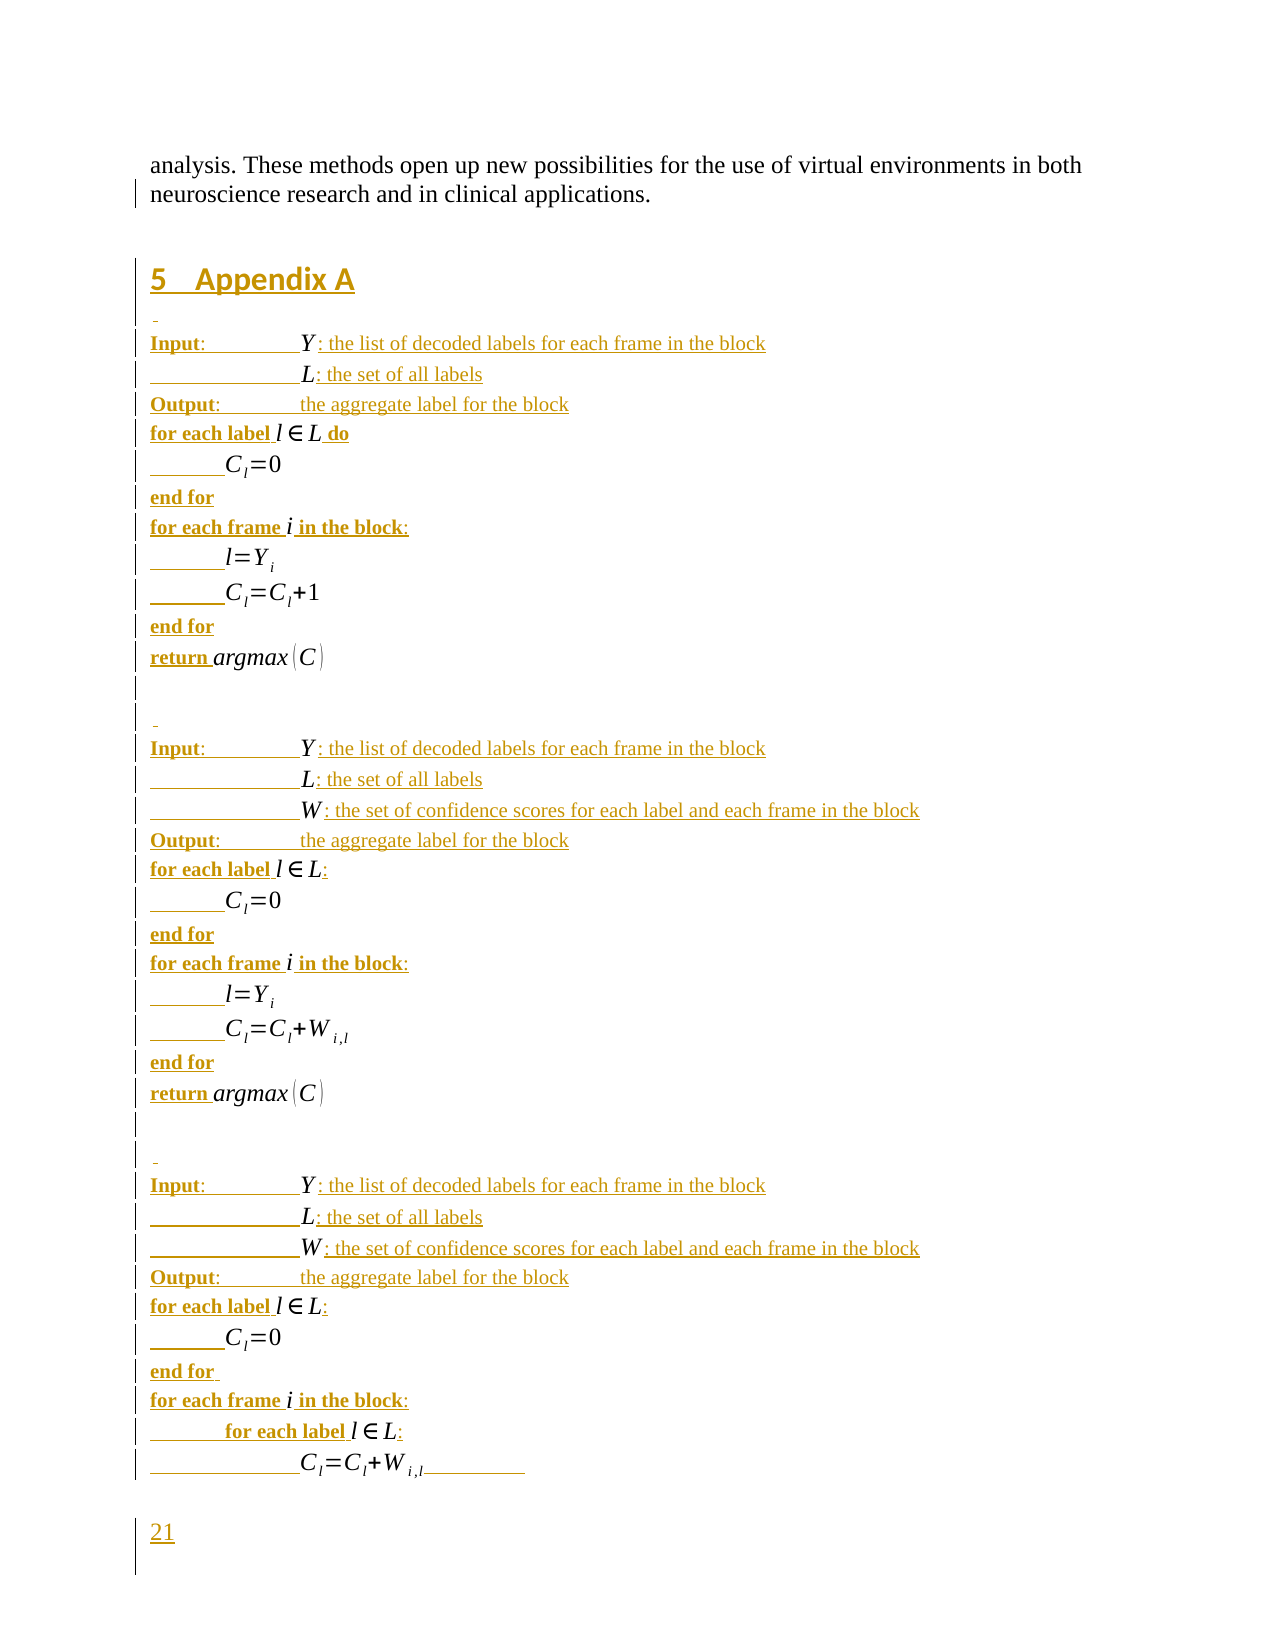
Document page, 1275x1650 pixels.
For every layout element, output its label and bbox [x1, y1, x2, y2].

text [150, 150, 1125, 207]
